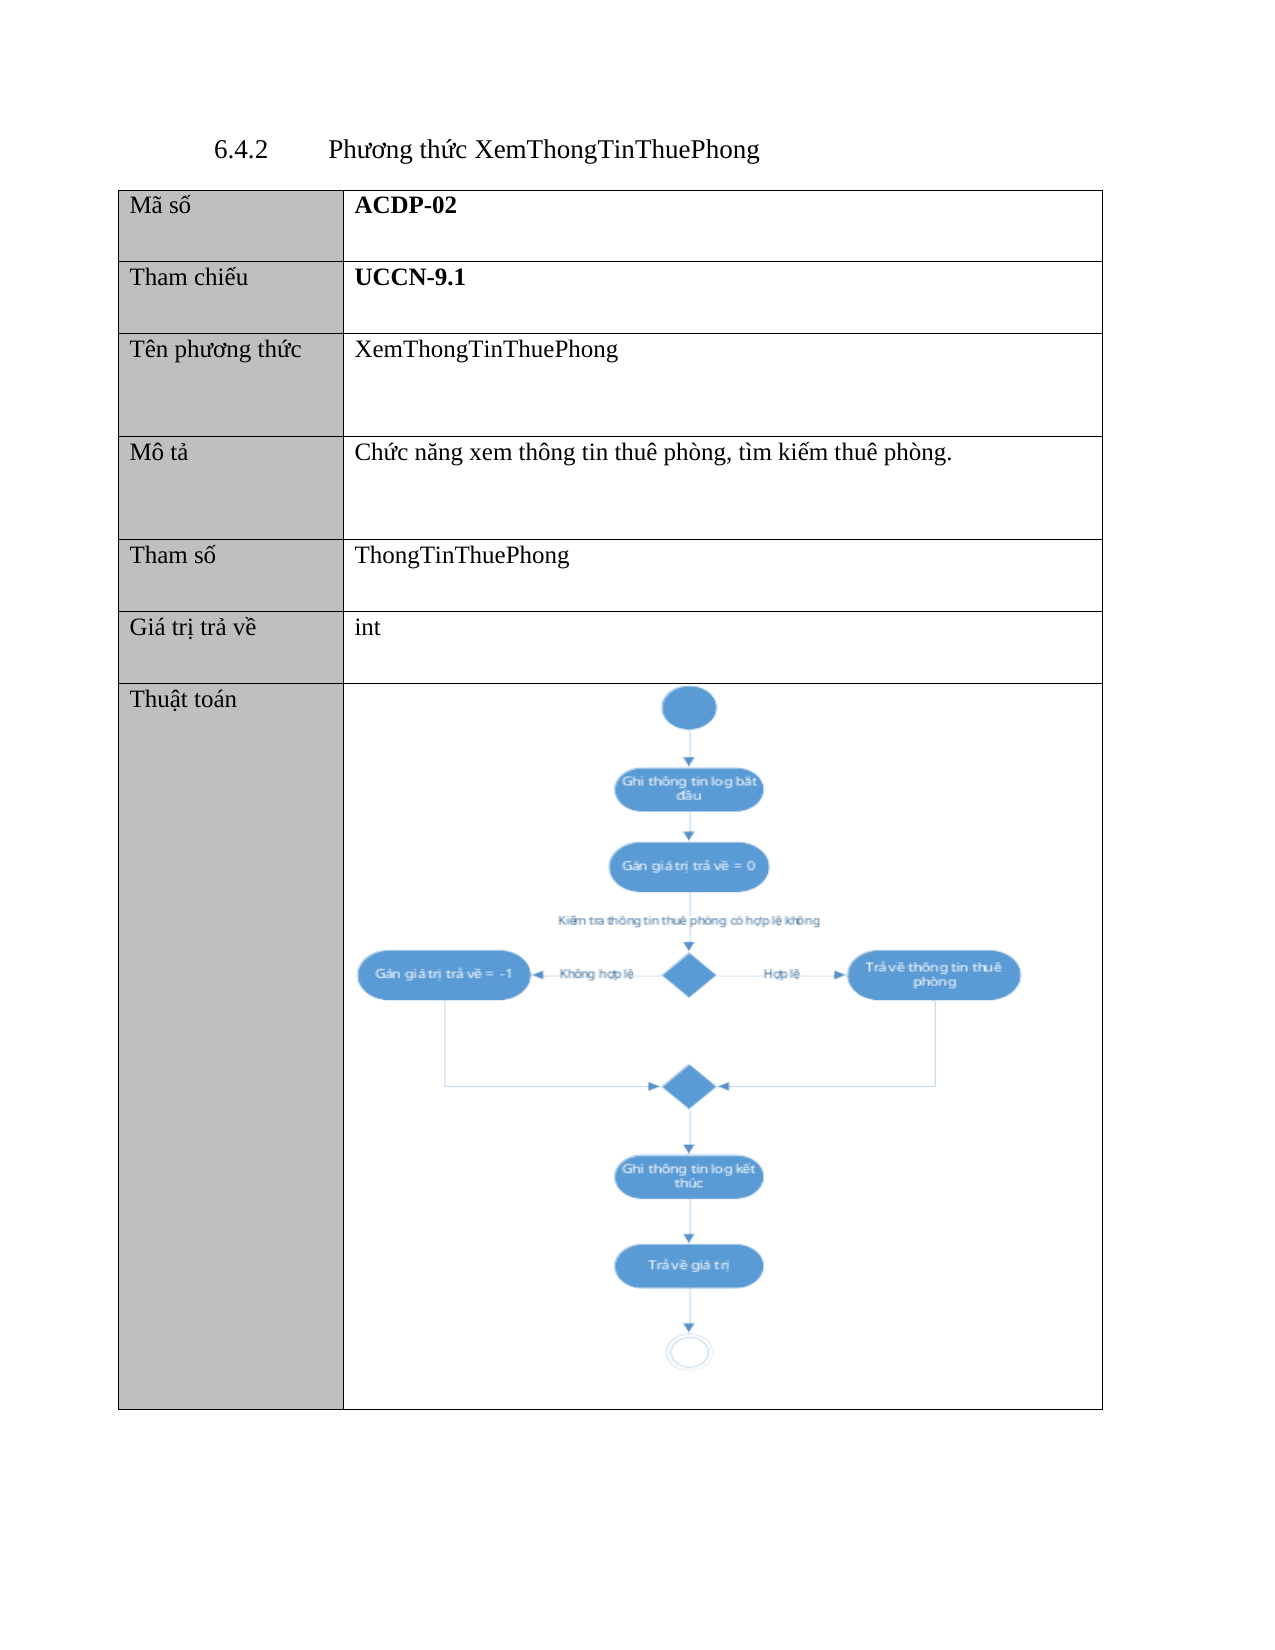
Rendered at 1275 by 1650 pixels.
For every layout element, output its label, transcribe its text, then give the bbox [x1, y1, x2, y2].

table_cell Mô tả [119, 437, 343, 539]
table_cell Giá trị trả về [119, 612, 343, 683]
table_cell Chức năng xem thông tin thuê phòng, tìm kiếm thuê phòng. [344, 437, 1102, 539]
table_header Mã số [119, 191, 343, 261]
table_cell [344, 684, 1102, 1409]
table_cell XemThongTinThuePhong [344, 334, 1102, 436]
table_cell Tham chiếu [119, 262, 343, 333]
table_cell Thuật toán [119, 684, 343, 1409]
table_header ACDP-02 [344, 191, 1102, 261]
list Phương thức XemThongTinThuePhong [268, 133, 1137, 164]
table_cell ThongTinThuePhong [344, 540, 1102, 611]
table_cell Tên phương thức [119, 334, 343, 436]
table_cell int [344, 612, 1102, 683]
table_cell UCCN-9.1 [344, 262, 1102, 333]
table_cell Tham số [119, 540, 343, 611]
